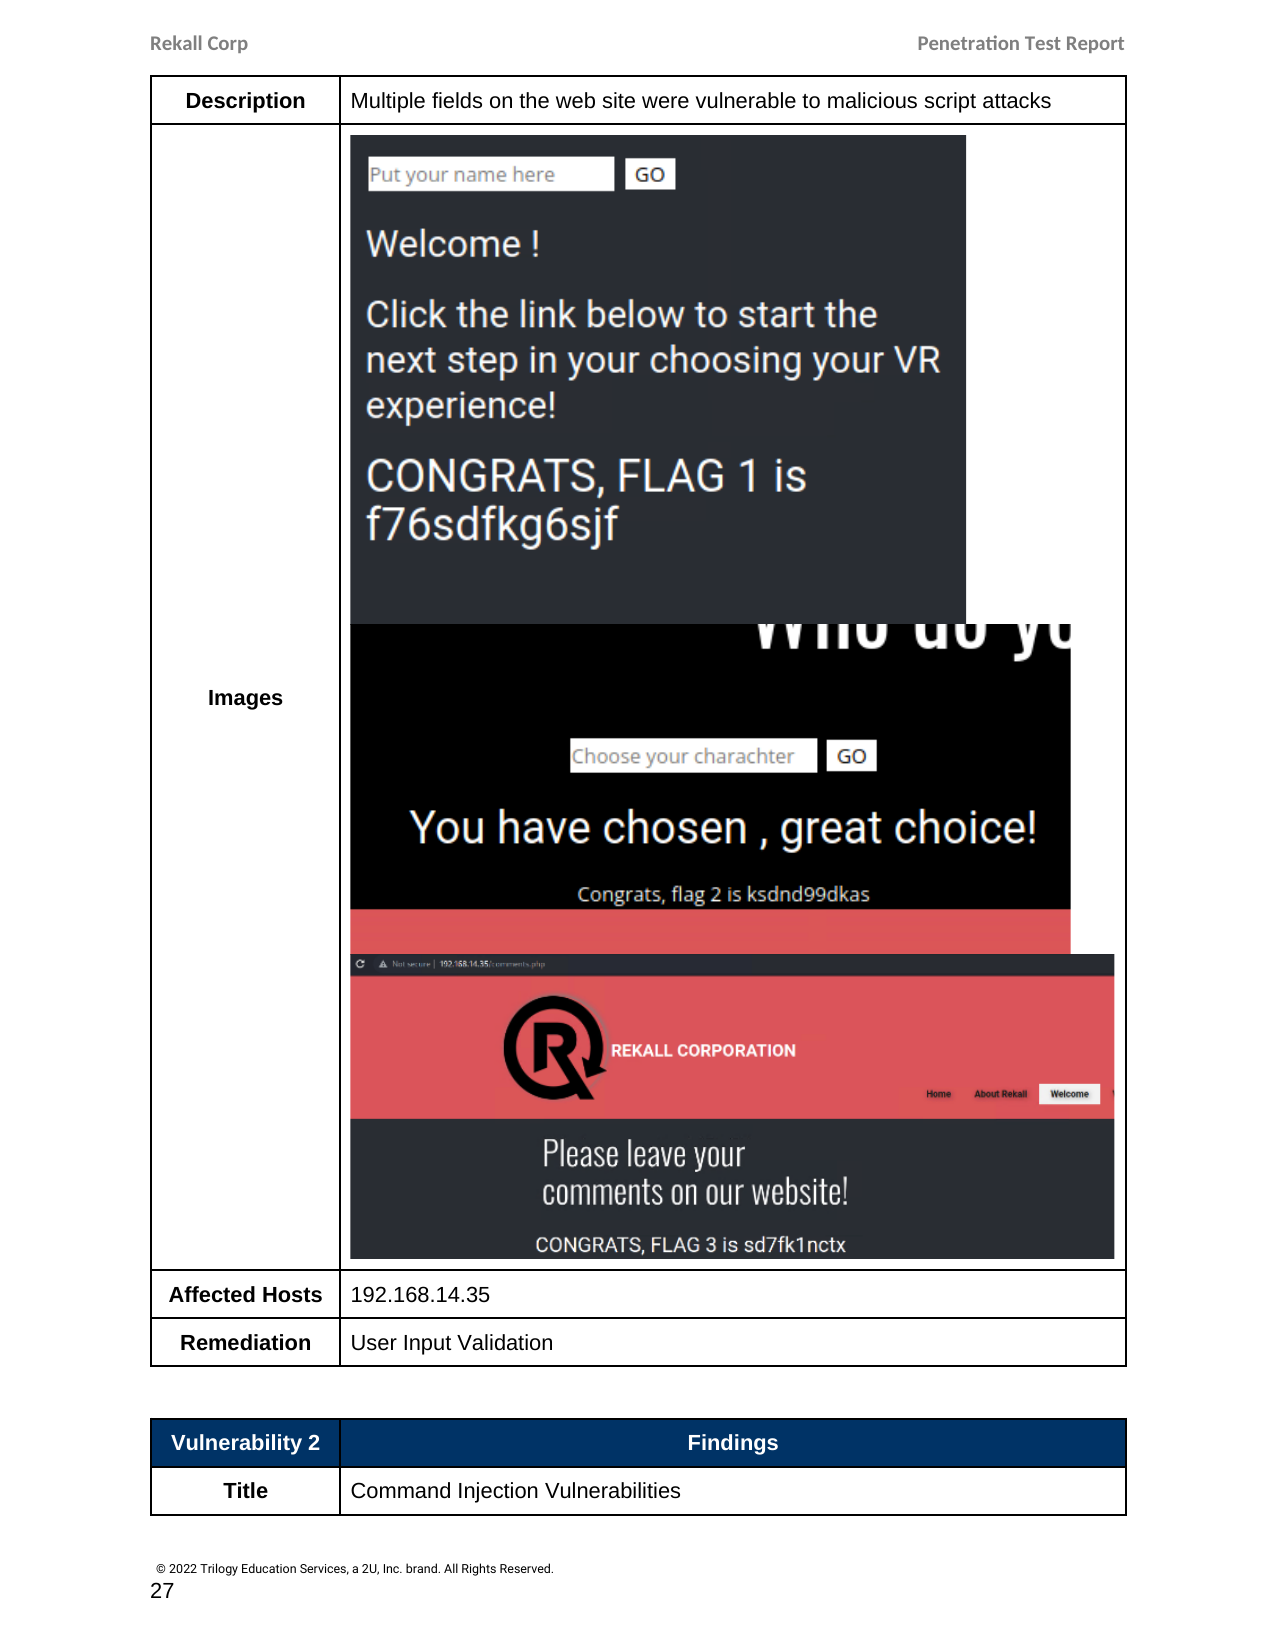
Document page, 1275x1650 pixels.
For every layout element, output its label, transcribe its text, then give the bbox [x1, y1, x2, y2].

table_cell Command Injection Vulnerabilities [341, 1468, 1125, 1514]
picture [350, 135, 1115, 1259]
table_cell Description [152, 77, 339, 123]
table_cell 192.168.14.35 [341, 1271, 1125, 1317]
table_header Findings [341, 1420, 1125, 1466]
table_cell Affected Hosts [152, 1271, 339, 1317]
table_cell Title [152, 1468, 339, 1514]
table_cell User Input Validation [341, 1319, 1125, 1365]
table_cell Images [152, 125, 339, 1269]
table_cell Multiple fields on the web site were vulnerable to malicious script attacks [341, 77, 1125, 123]
table_cell [341, 125, 1125, 1269]
table_header Vulnerability 2 [152, 1420, 339, 1466]
table_cell Remediation [152, 1319, 339, 1365]
